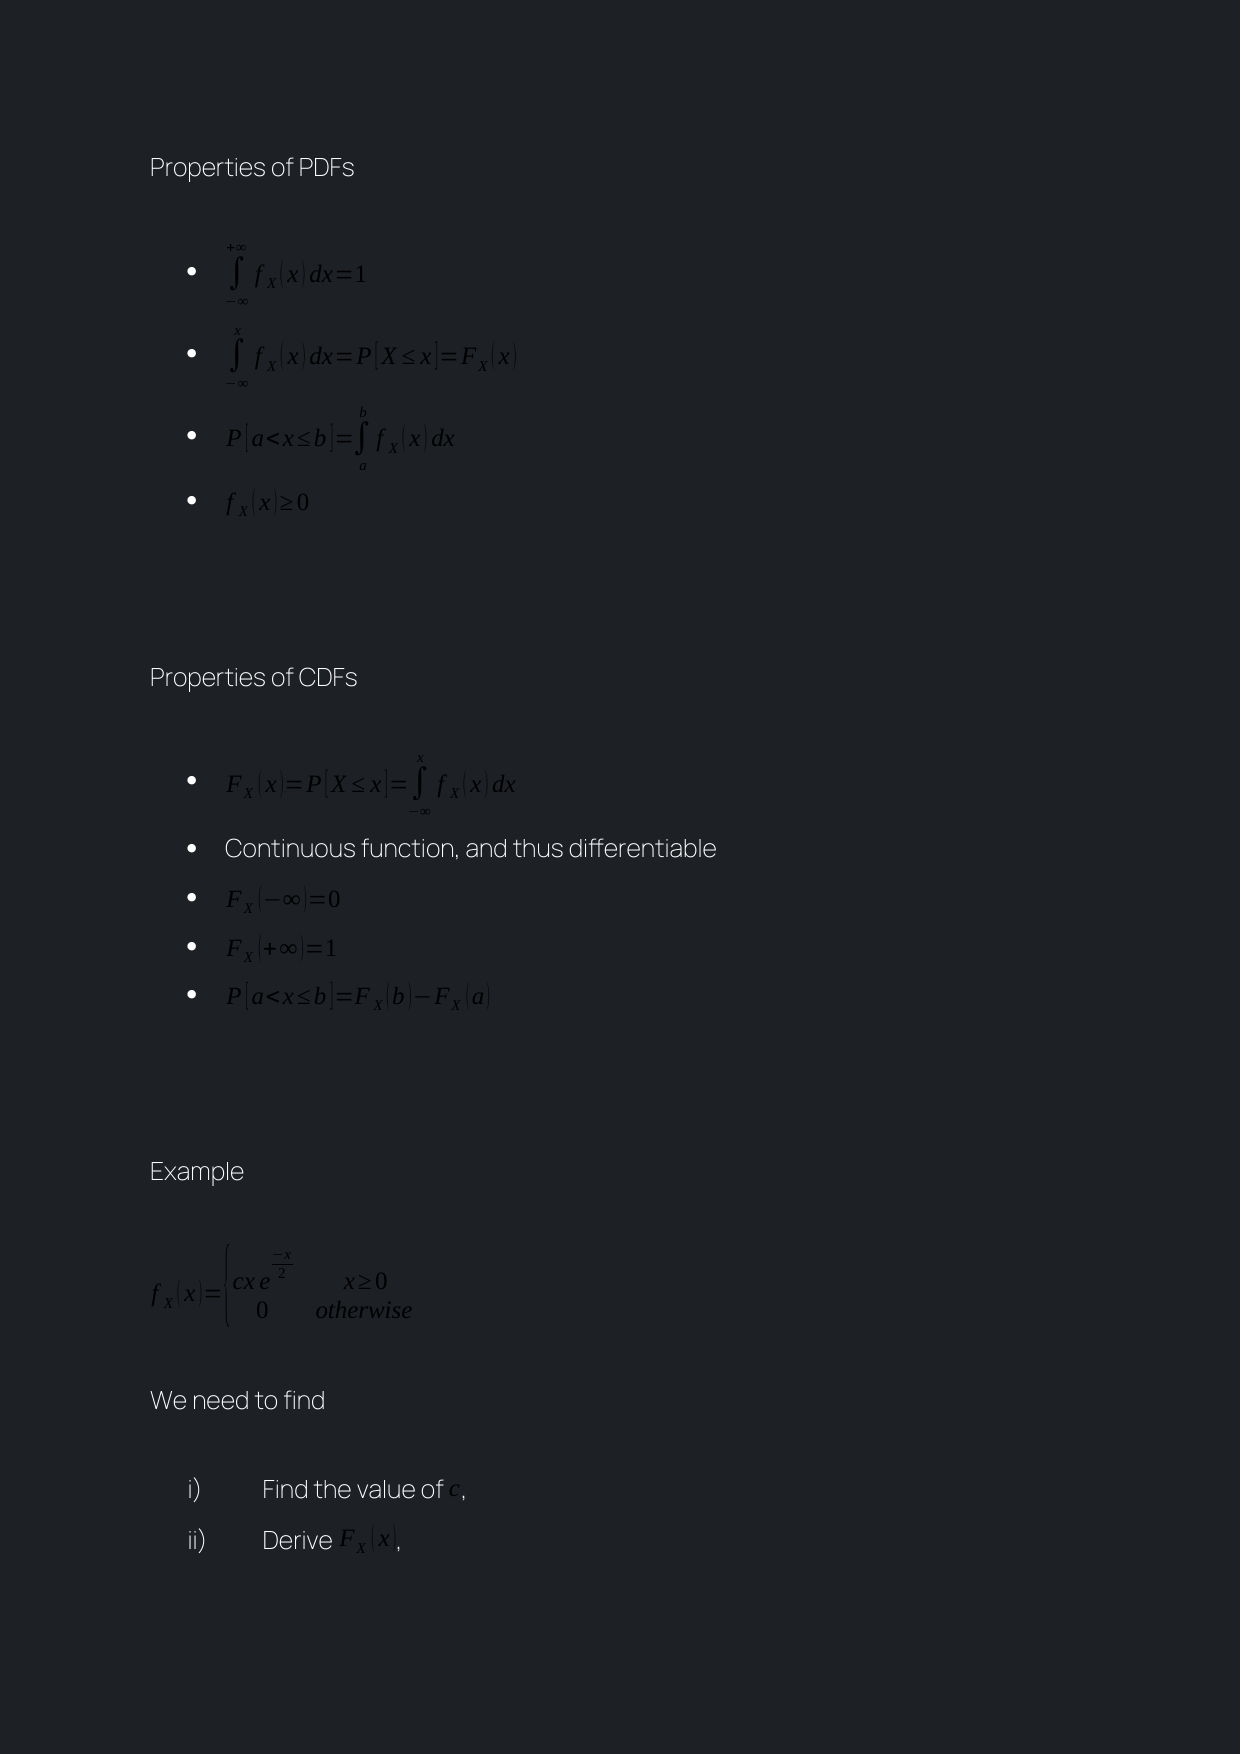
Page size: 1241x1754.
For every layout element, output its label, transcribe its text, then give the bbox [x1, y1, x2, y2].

text Example [150, 1154, 1090, 1188]
list Derive , [187, 1523, 1090, 1557]
subtitle Properties of CDFs [150, 660, 1090, 694]
list Continuous function, and thus differentiable [187, 831, 1090, 865]
text We need to find [150, 1383, 1090, 1417]
list Find the value of , [187, 1471, 1090, 1506]
subtitle Properties of PDFs [150, 150, 1090, 184]
